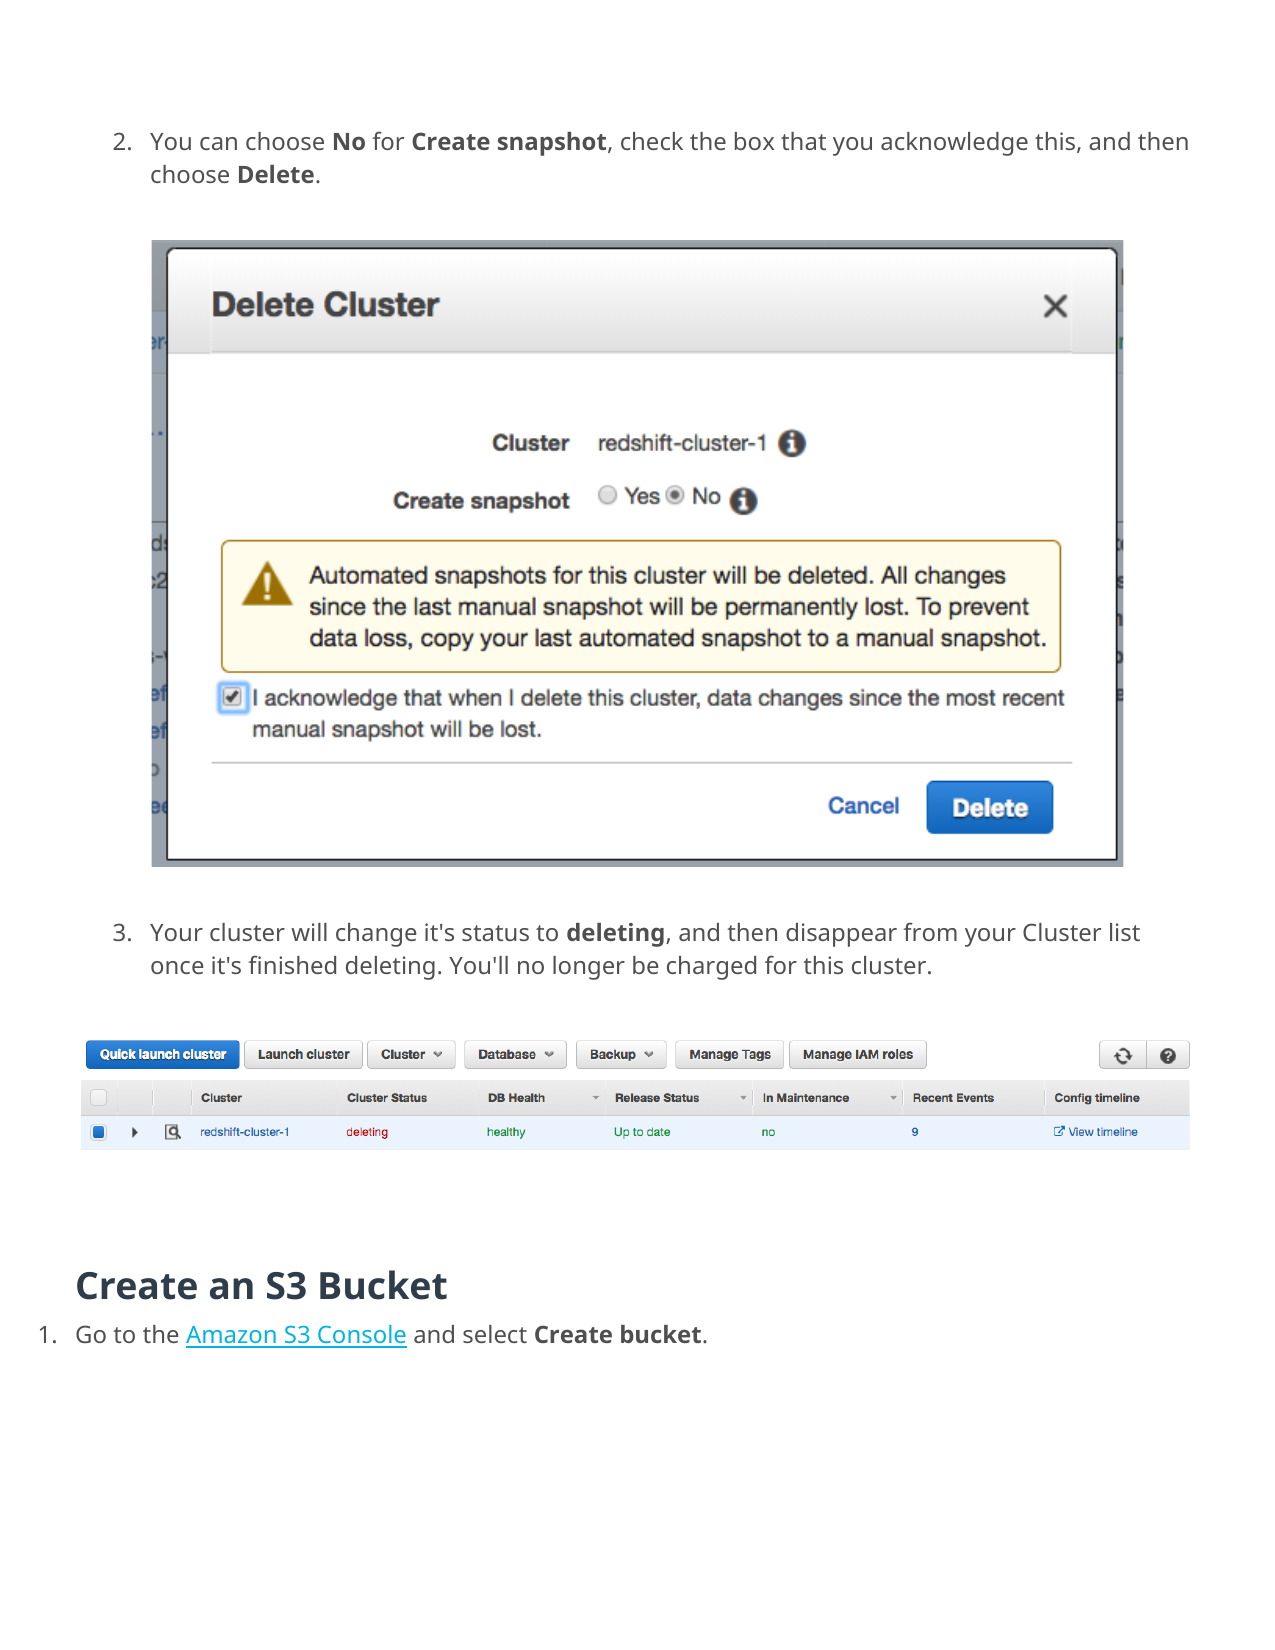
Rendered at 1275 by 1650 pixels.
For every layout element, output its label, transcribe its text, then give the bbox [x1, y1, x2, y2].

list Your cluster will change it's status to deleting, and then disappear from your Cluster list once it's finished deleting. You'll no longer be charged for this cluster. [112, 916, 1200, 981]
text Create an S3 Bucket [75, 1259, 1200, 1310]
picture [151, 240, 1124, 867]
list You can choose No for Create snapshot, check the box that you acknowledge this, and then choose Delete. [112, 125, 1200, 190]
picture [75, 1031, 1200, 1164]
list Go to the Amazon S3 Console and select Create bucket. [37, 1318, 1200, 1351]
